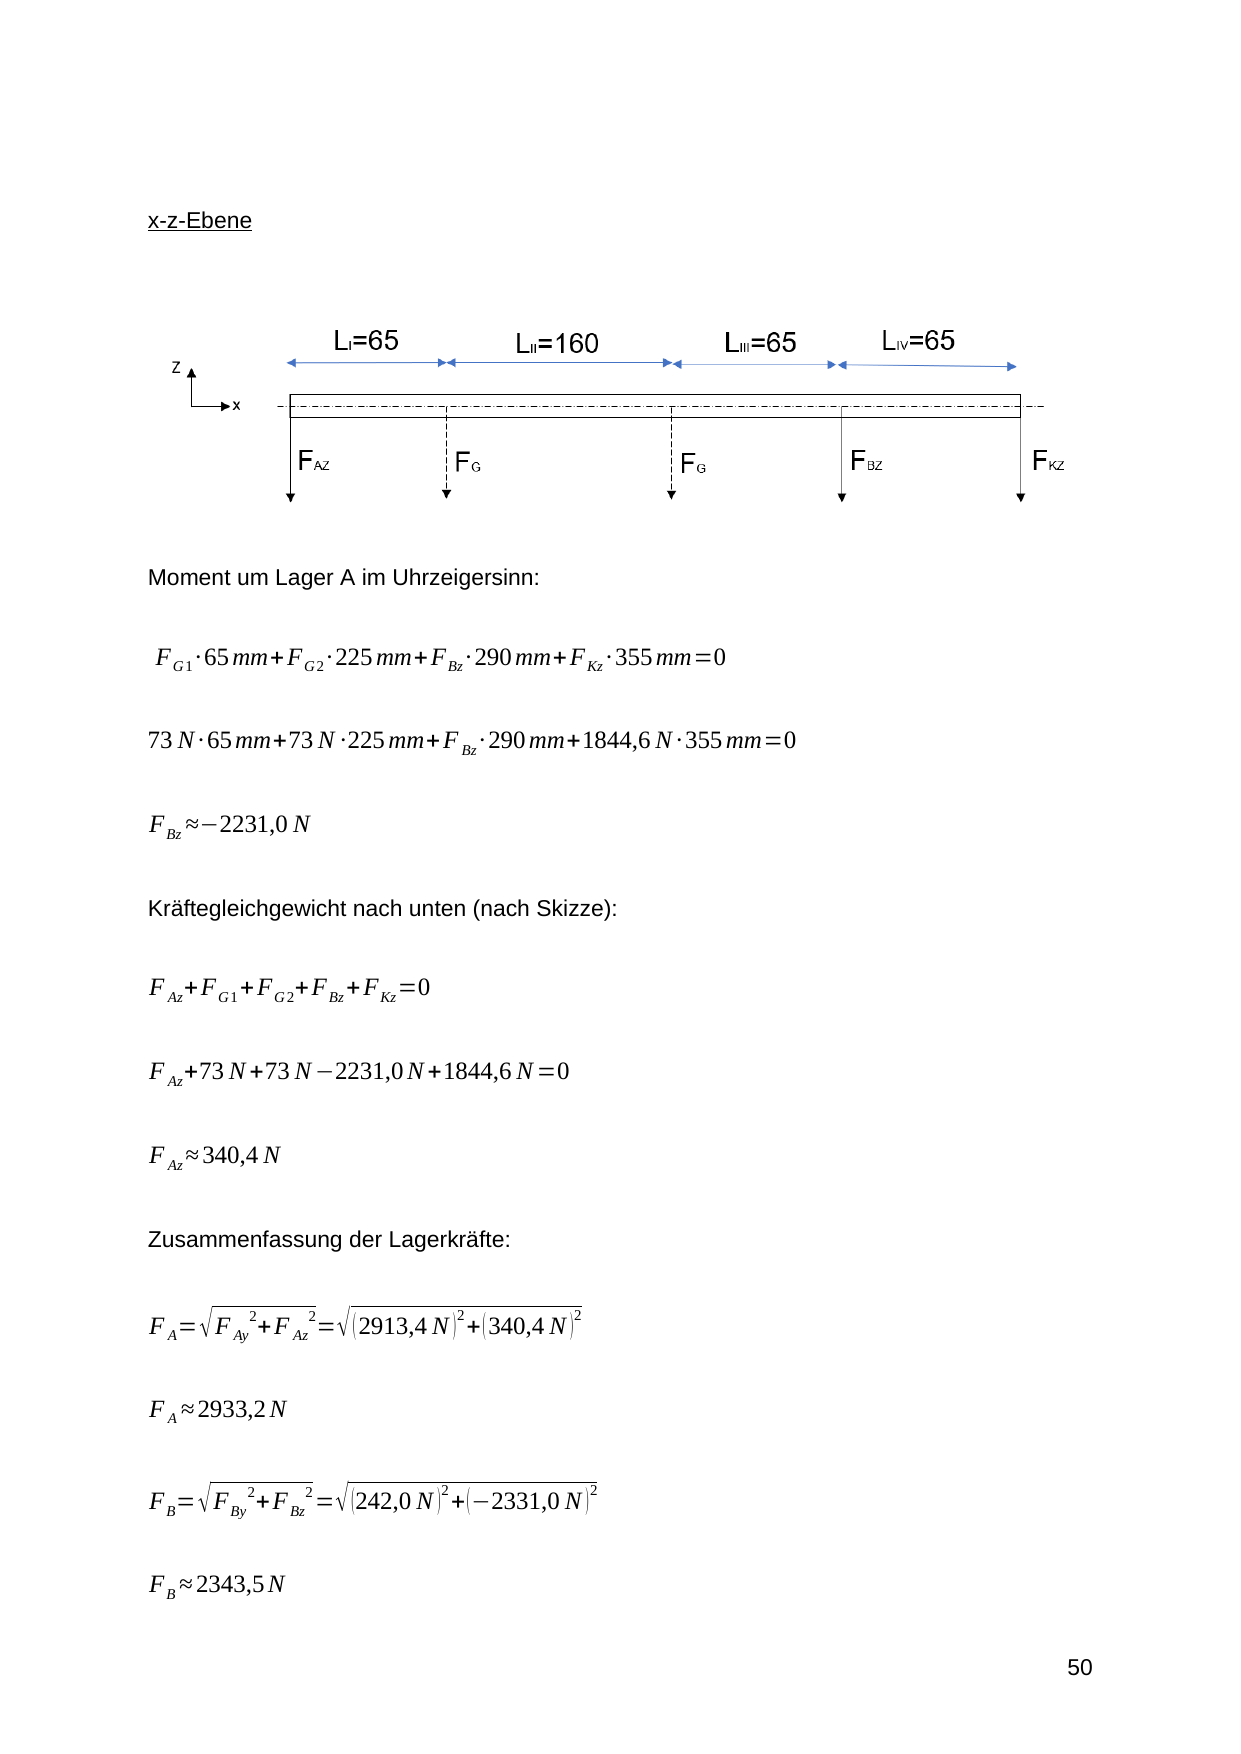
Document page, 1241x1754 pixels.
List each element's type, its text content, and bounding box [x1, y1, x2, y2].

text Moment um Lager A im Uhrzeigersinn: [148, 564, 1092, 591]
text Zusammenfassung der Lagerkräfte: [148, 1226, 1092, 1252]
text x-z-Ebene [148, 207, 1092, 233]
text Kräftegleichgewicht nach unten (nach Skizze): [148, 895, 1092, 921]
picture [147, 285, 1093, 551]
